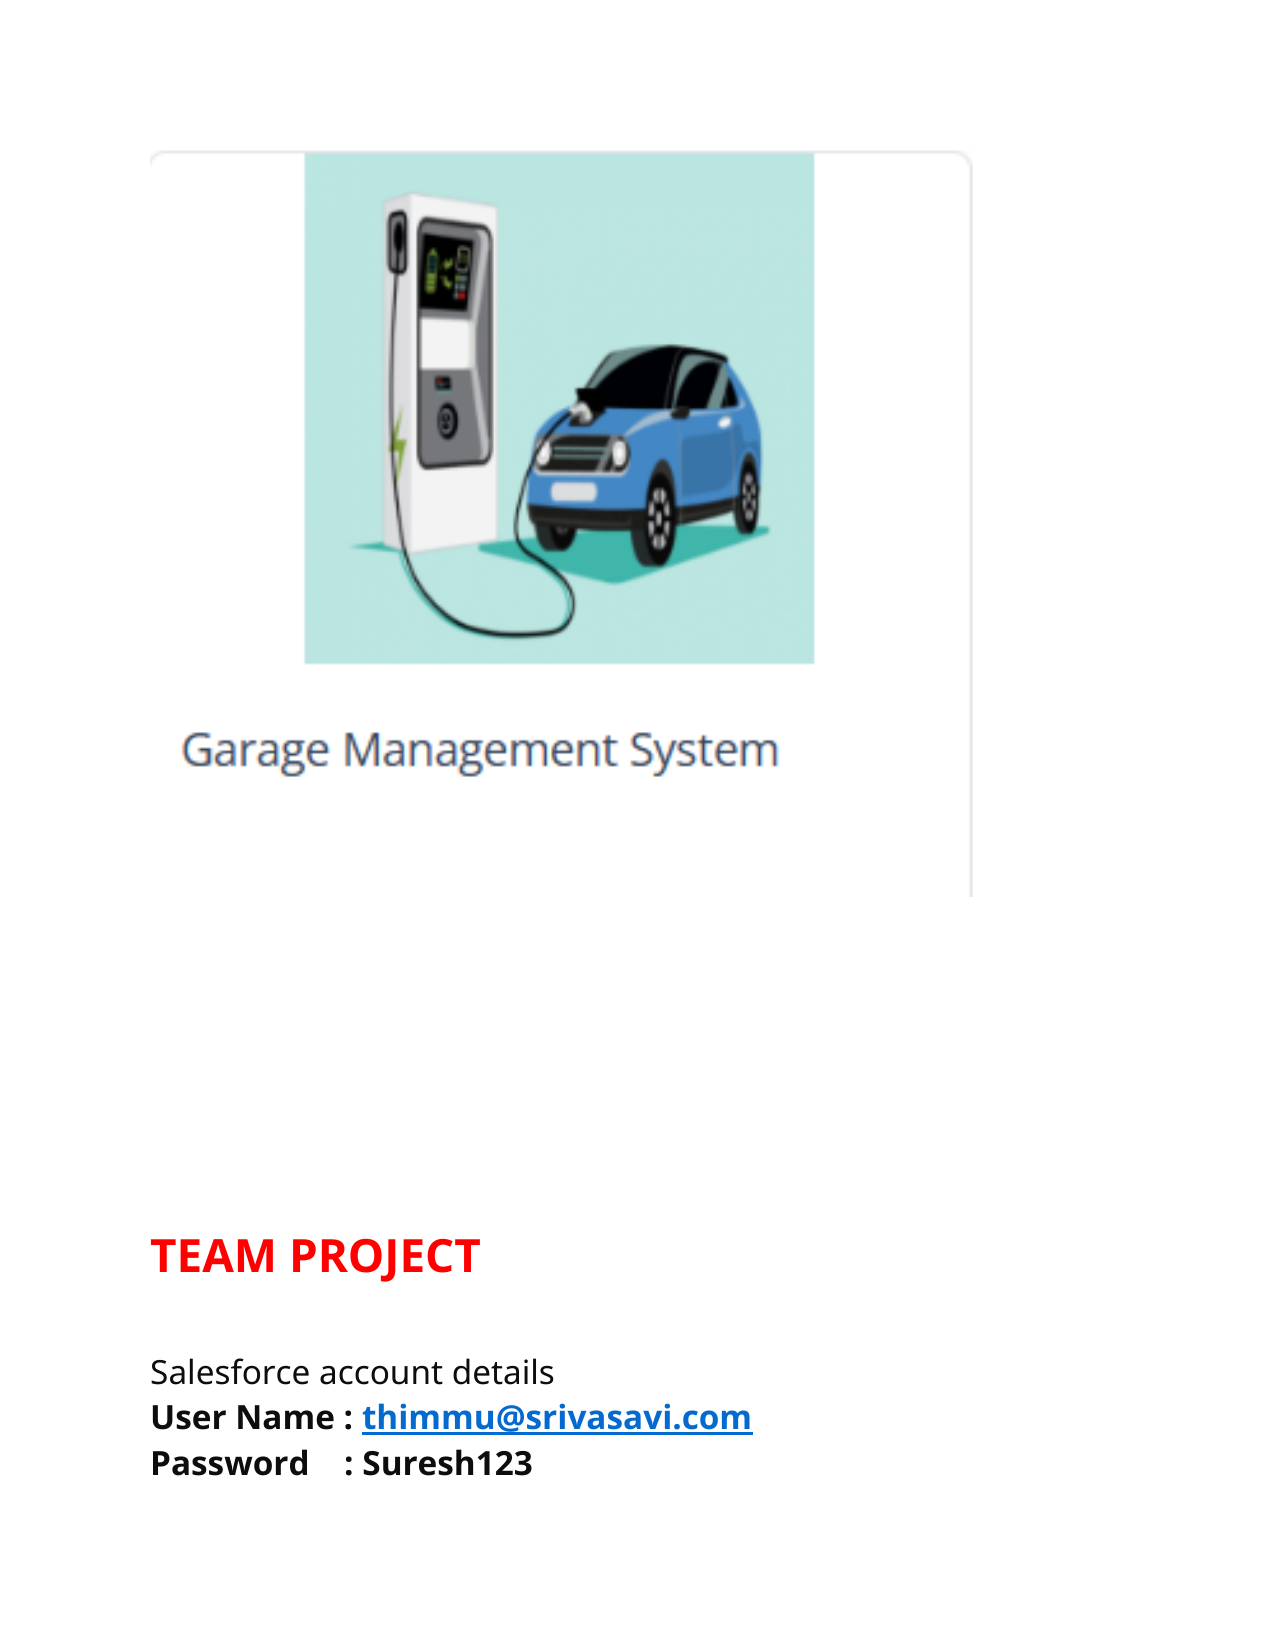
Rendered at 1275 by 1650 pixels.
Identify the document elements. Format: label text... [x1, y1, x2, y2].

text User Name : thimmu@srivasavi.com [150, 1394, 1125, 1439]
text Salesforce account details [150, 1349, 1125, 1394]
text Password : Suresh123 [150, 1439, 1125, 1485]
picture [150, 150, 973, 897]
text TEAM PROJECT [150, 1224, 1125, 1286]
